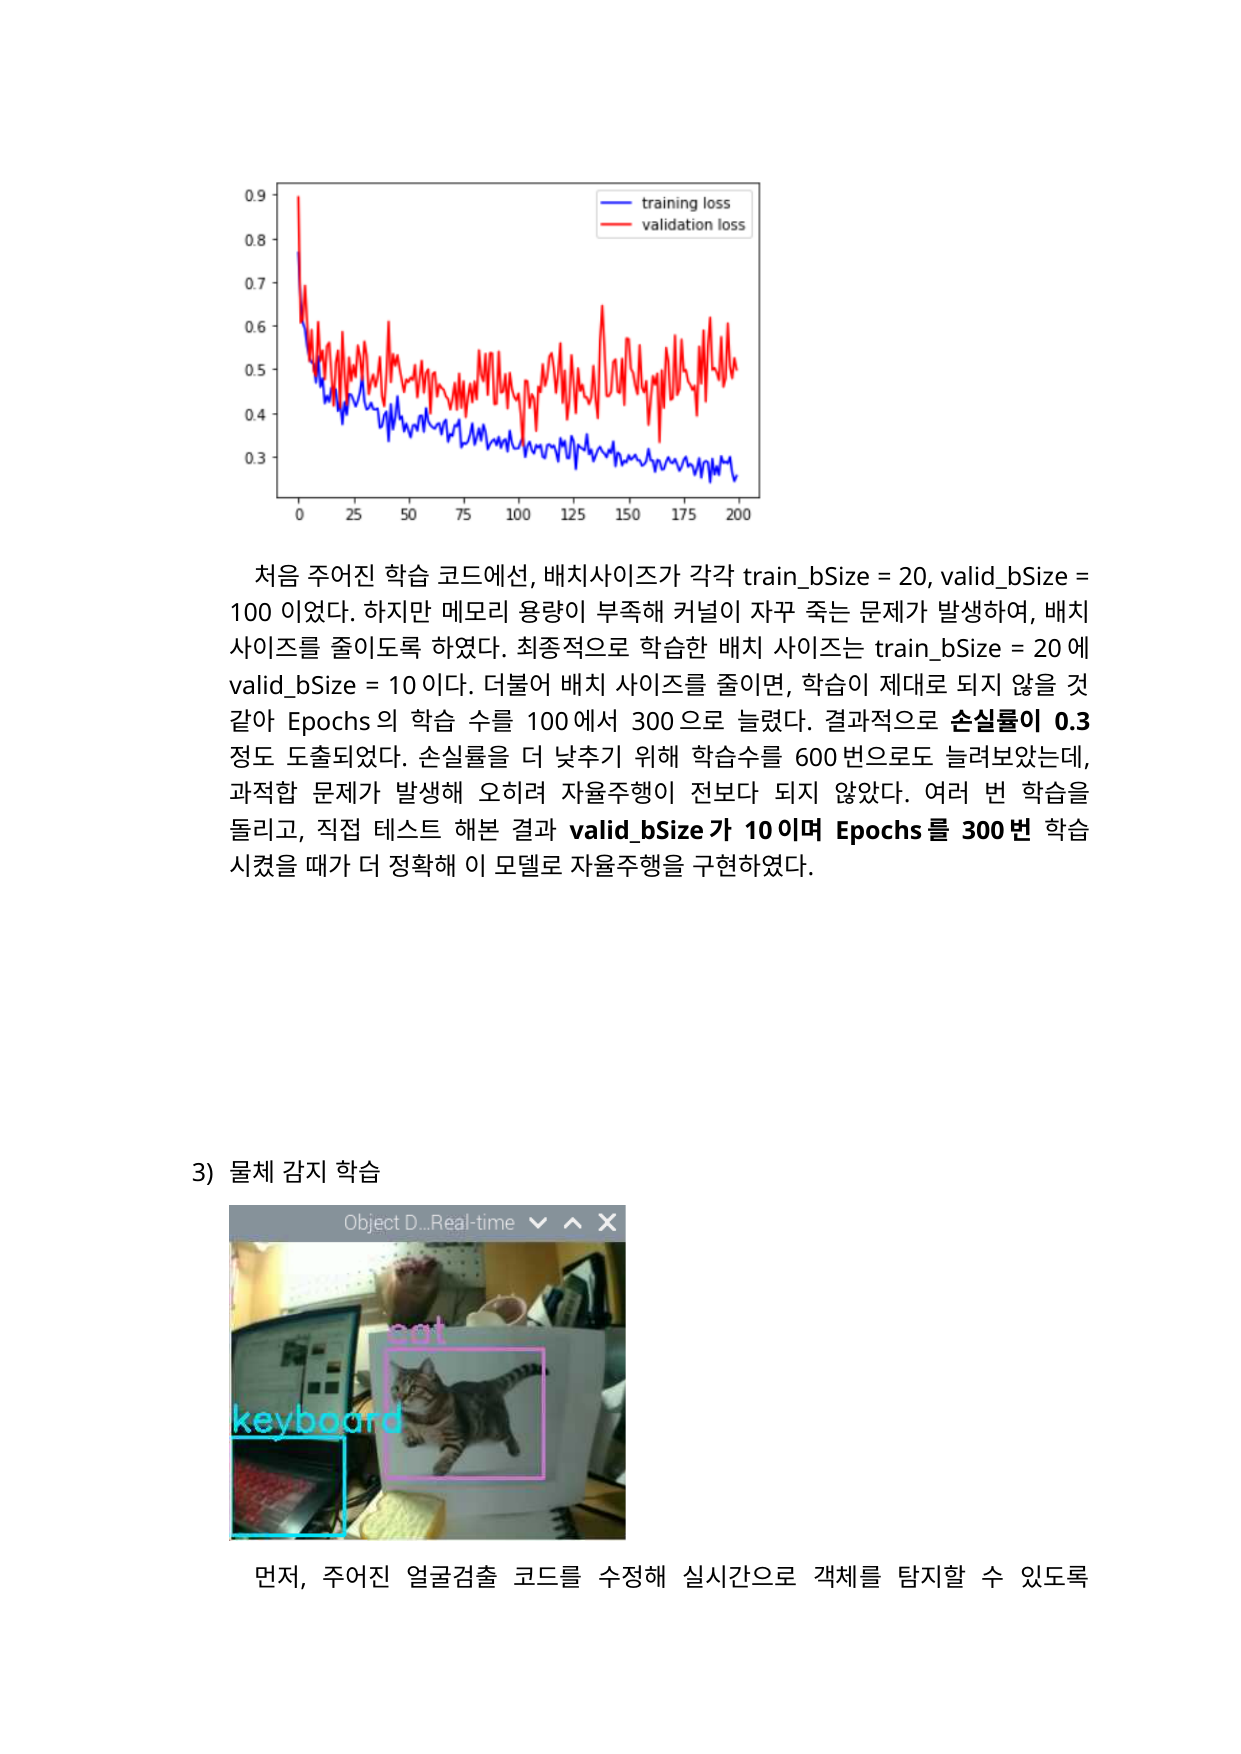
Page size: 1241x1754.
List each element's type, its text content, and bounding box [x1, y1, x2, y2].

picture [229, 1205, 626, 1541]
list 물체 감지 학습 [192, 1153, 1090, 1189]
list 처음 주어진 학습 코드에선, 배치사이즈가 각각 train_bSize = 20, valid_bSize = 100 이었다. 하지만 메모리 용량이 부족해 커널이 자꾸 죽는 문제가 발생하여, 배치 사이즈를 줄이도록 하였다. 최종적으로 학습한 배치 사이즈는 train_bSize = 20에 valid_bSize = 10이다. 더불어 배치 사이즈를 줄이면, 학습이 제대로 되지 않을 것 같아 Epochs의 학습 수를 100에서 300으로 늘렸다. 결과적으로 손실률이 0.3 정도 도출되었다. 손실률을 더 낮추기 위해 학습수를 600번으로도 늘려보았는데, 과적합 문제가 발생해 오히려 자율주행이 전보다 되지 않았다. 여러 번 학습을 돌리고, 직접 테스트 해본 결과 valid_bSize가 10이며 Epochs를 300번 학습 시켰을 때가 더 정확해 이 모델로 자율주행을 구현하였다. [229, 556, 1090, 883]
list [229, 1557, 1090, 1593]
picture [229, 177, 773, 540]
